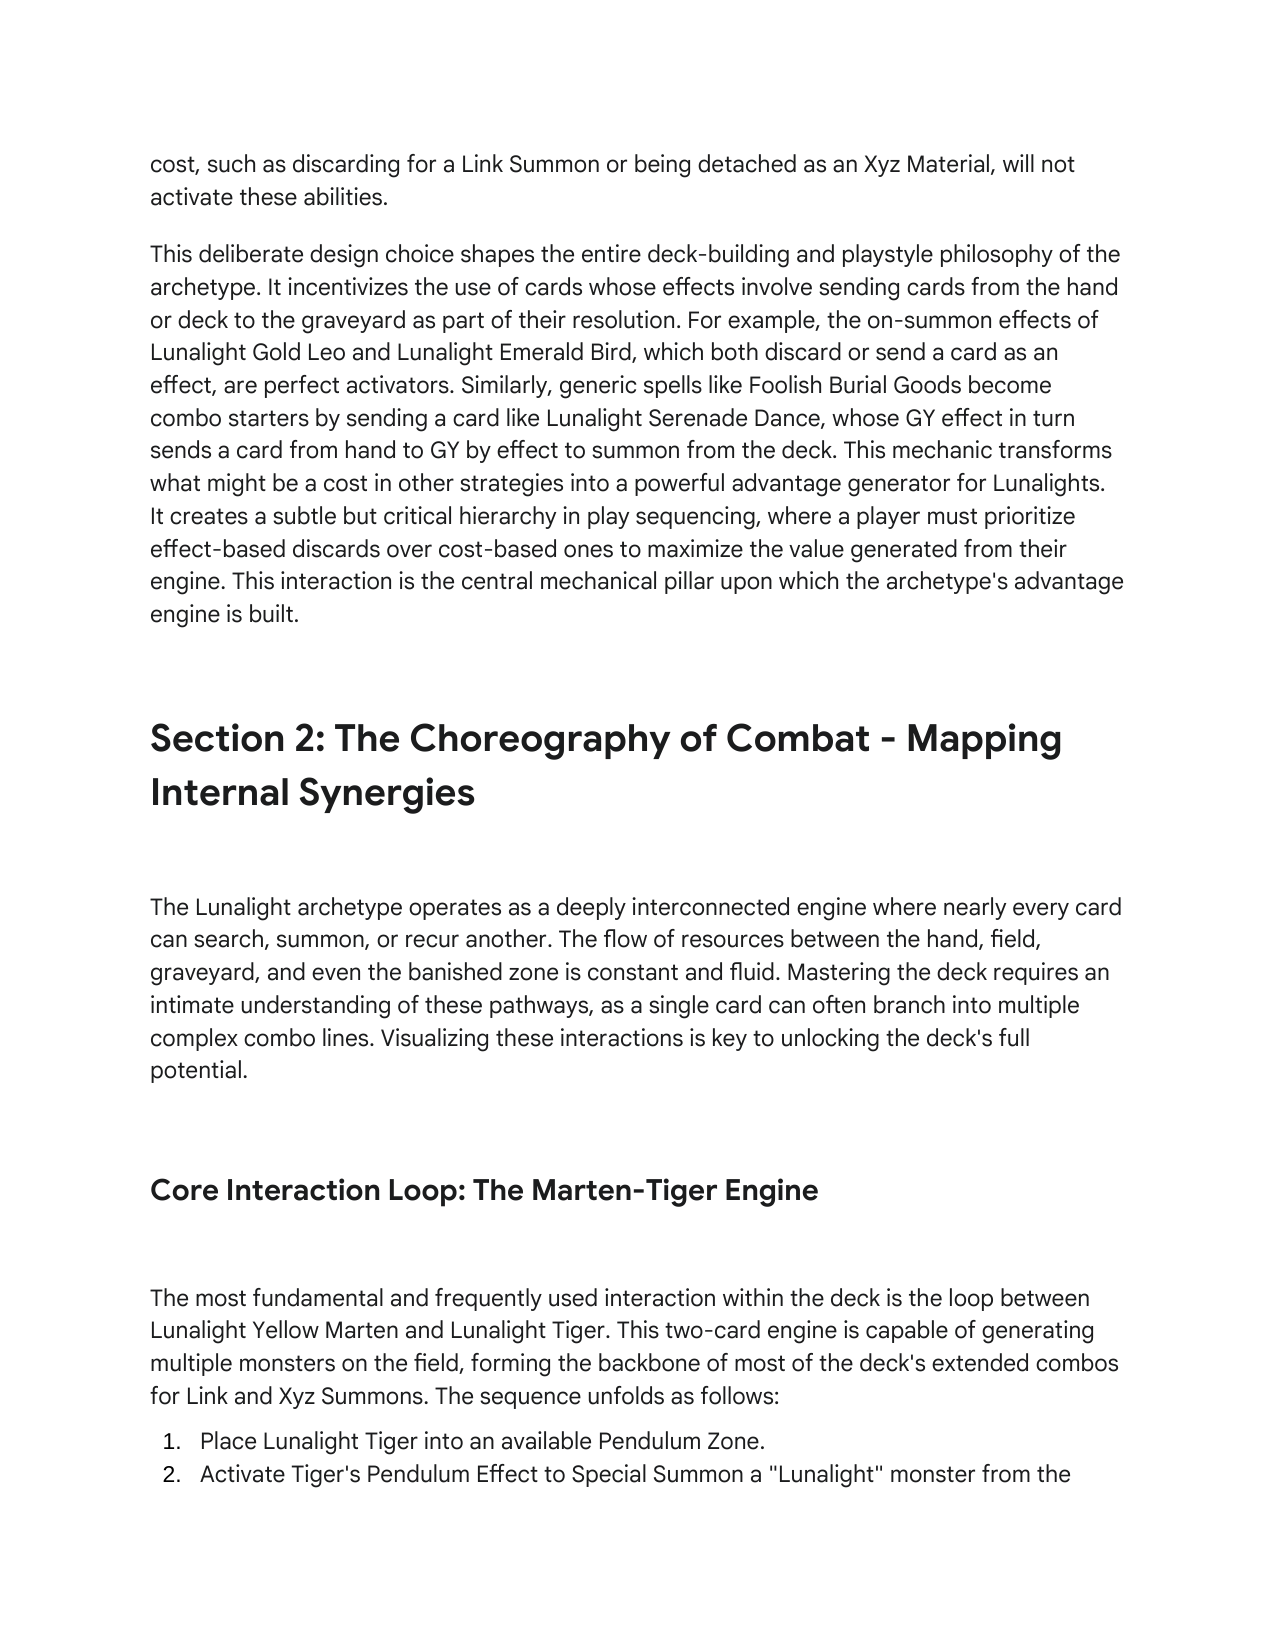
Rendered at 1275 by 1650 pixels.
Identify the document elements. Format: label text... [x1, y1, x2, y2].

text The Lunalight archetype operates as a deeply interconnected engine where nearly every card can search, summon, or recur another. The flow of resources between the hand, field, graveyard, and even the banished zone is constant and fluid. Mastering the deck requires an intimate understanding of these pathways, as a single card can often branch into multiple complex combo lines. Visualizing these interactions is key to unlocking the deck's full potential. [150, 893, 1125, 1085]
text This deliberate design choice shapes the entire deck-building and playstyle philosophy of the archetype. It incentivizes the use of cards whose effects involve sending cards from the hand or deck to the graveyard as part of their resolution. For example, the on-summon effects of Lunalight Gold Leo and Lunalight Emerald Bird, which both discard or send a card as an effect, are perfect activators. Similarly, generic spells like Foolish Burial Goods become combo starters by sending a card like Lunalight Serenade Dance, whose GY effect in turn sends a card from hand to GY by effect to summon from the deck. This mechanic transforms what might be a cost in other strategies into a powerful advantage generator for Lunalights. It creates a subtle but critical hierarchy in play sequencing, where a player must prioritize effect-based discards over cost-based ones to maximize the value generated from their engine. This interaction is the central mechanical pillar upon which the archetype's advantage engine is built. [150, 240, 1125, 629]
list Place Lunalight Tiger into an available Pendulum Zone. [162, 1427, 1125, 1456]
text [150, 150, 1125, 211]
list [162, 1460, 1125, 1488]
text The most fundamental and frequently used interaction within the deck is the loop between Lunalight Yellow Marten and Lunalight Tiger. This two-card engine is capable of generating multiple monsters on the field, forming the backbone of most of the deck's extended combos for Link and Xyz Summons. The sequence unfolds as follows: [150, 1284, 1125, 1411]
subtitle Section 2: The Choreography of Combat - Mapping Internal Synergies [150, 716, 1125, 816]
subtitle Core Interaction Loop: The Marten-Tiger Engine [150, 1172, 1125, 1208]
